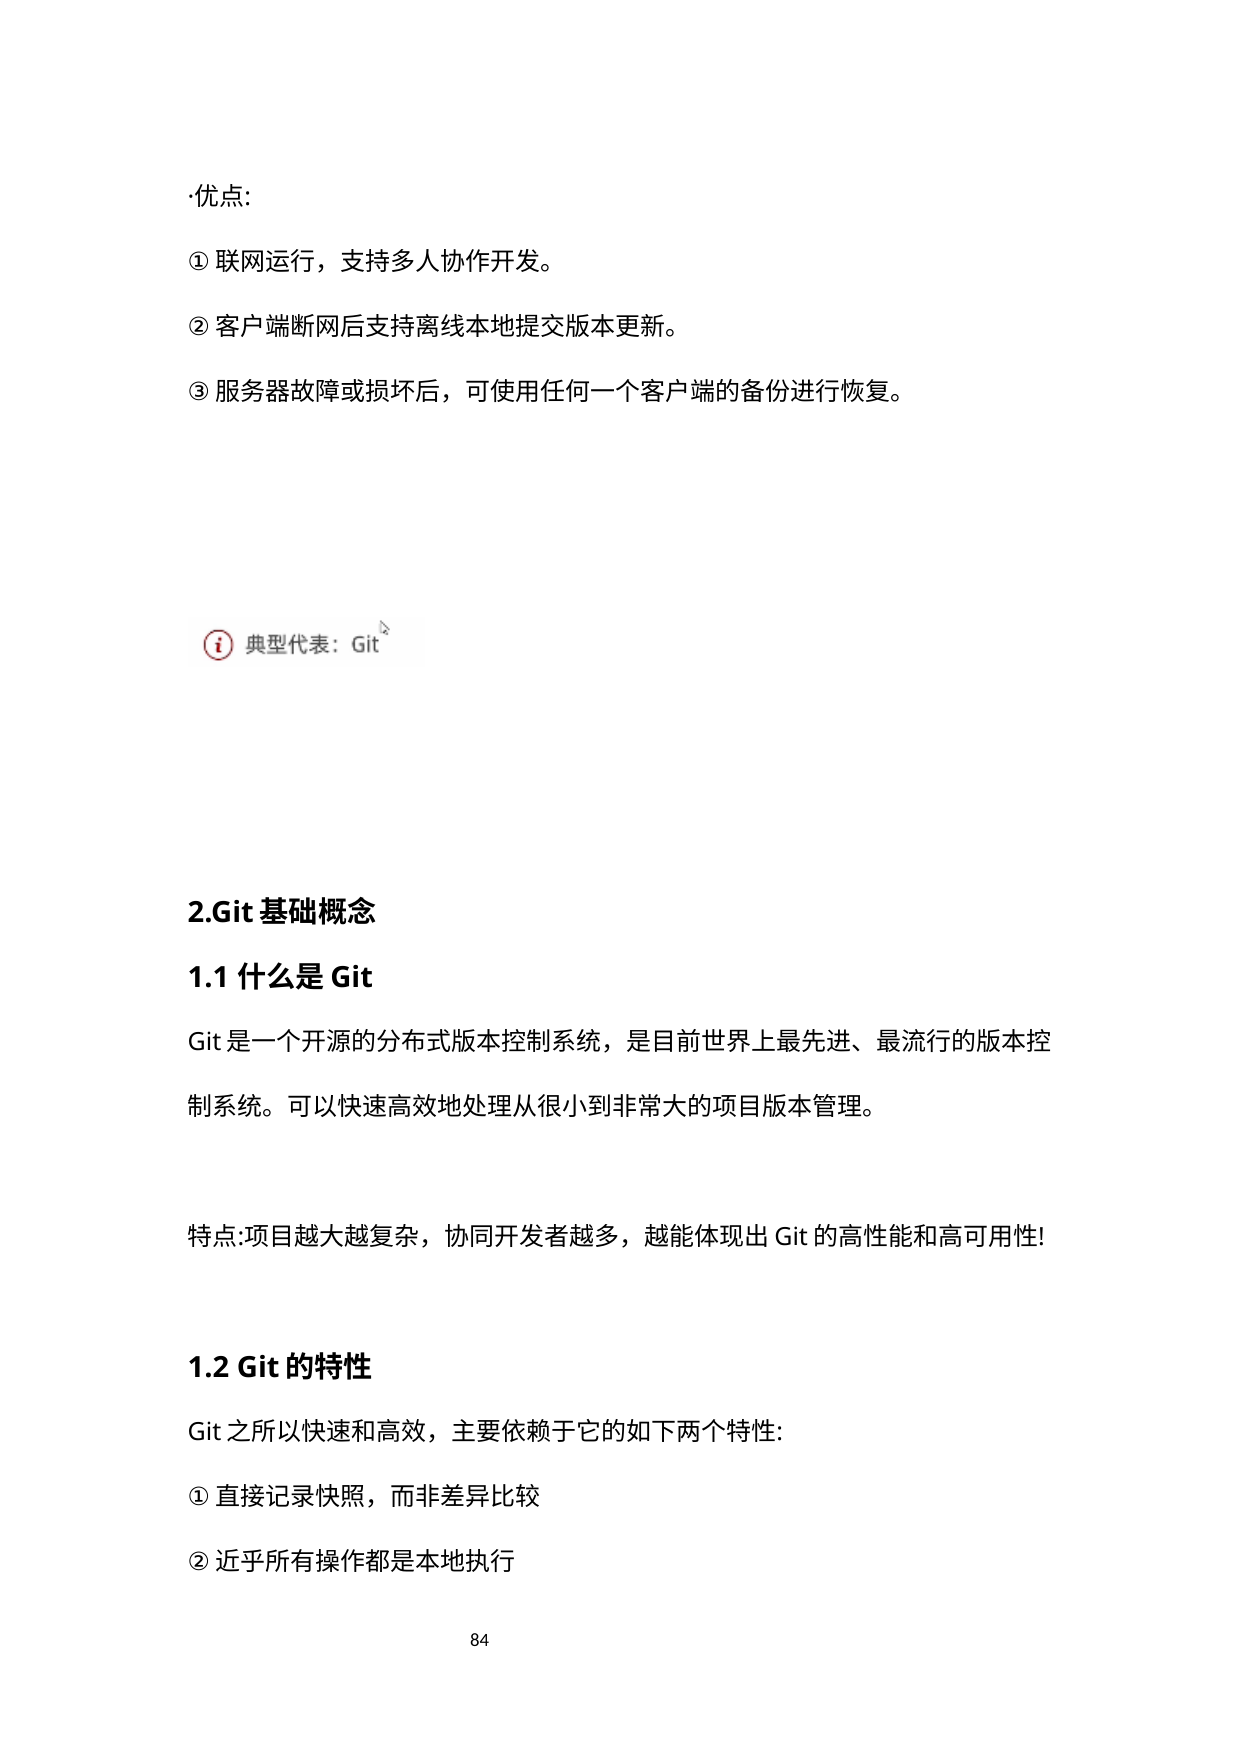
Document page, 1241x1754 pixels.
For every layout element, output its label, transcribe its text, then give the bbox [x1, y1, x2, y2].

text ①直接记录快照，而非差异比较 [187, 1462, 1053, 1527]
text 1.1 什么是Git [187, 942, 1053, 1007]
text 1.2 Git的特性 [187, 1332, 1053, 1397]
text ②客户端断网后支持离线本地提交版本更新。 [187, 292, 1053, 357]
text Git之所以快速和高效，主要依赖于它的如下两个特性: [187, 1397, 1053, 1462]
text 2.Git基础概念 [187, 877, 1053, 942]
text ·优点: [187, 162, 1053, 227]
text 特点:项目越大越复杂，协同开发者越多，越能体现出Git的高性能和高可用性! [187, 1202, 1053, 1267]
text ③服务器故障或损坏后，可使用任何一个客户端的备份进行恢复。 [187, 357, 1053, 422]
text ②近乎所有操作都是本地执行 [187, 1527, 1053, 1592]
picture [187, 617, 426, 667]
text ①联网运行，支持多人协作开发。 [187, 227, 1053, 292]
text Git是一个开源的分布式版本控制系统，是目前世界上最先进、最流行的版本控制系统。可以快速高效地处理从很小到非常大的项目版本管理。 [187, 1007, 1053, 1137]
